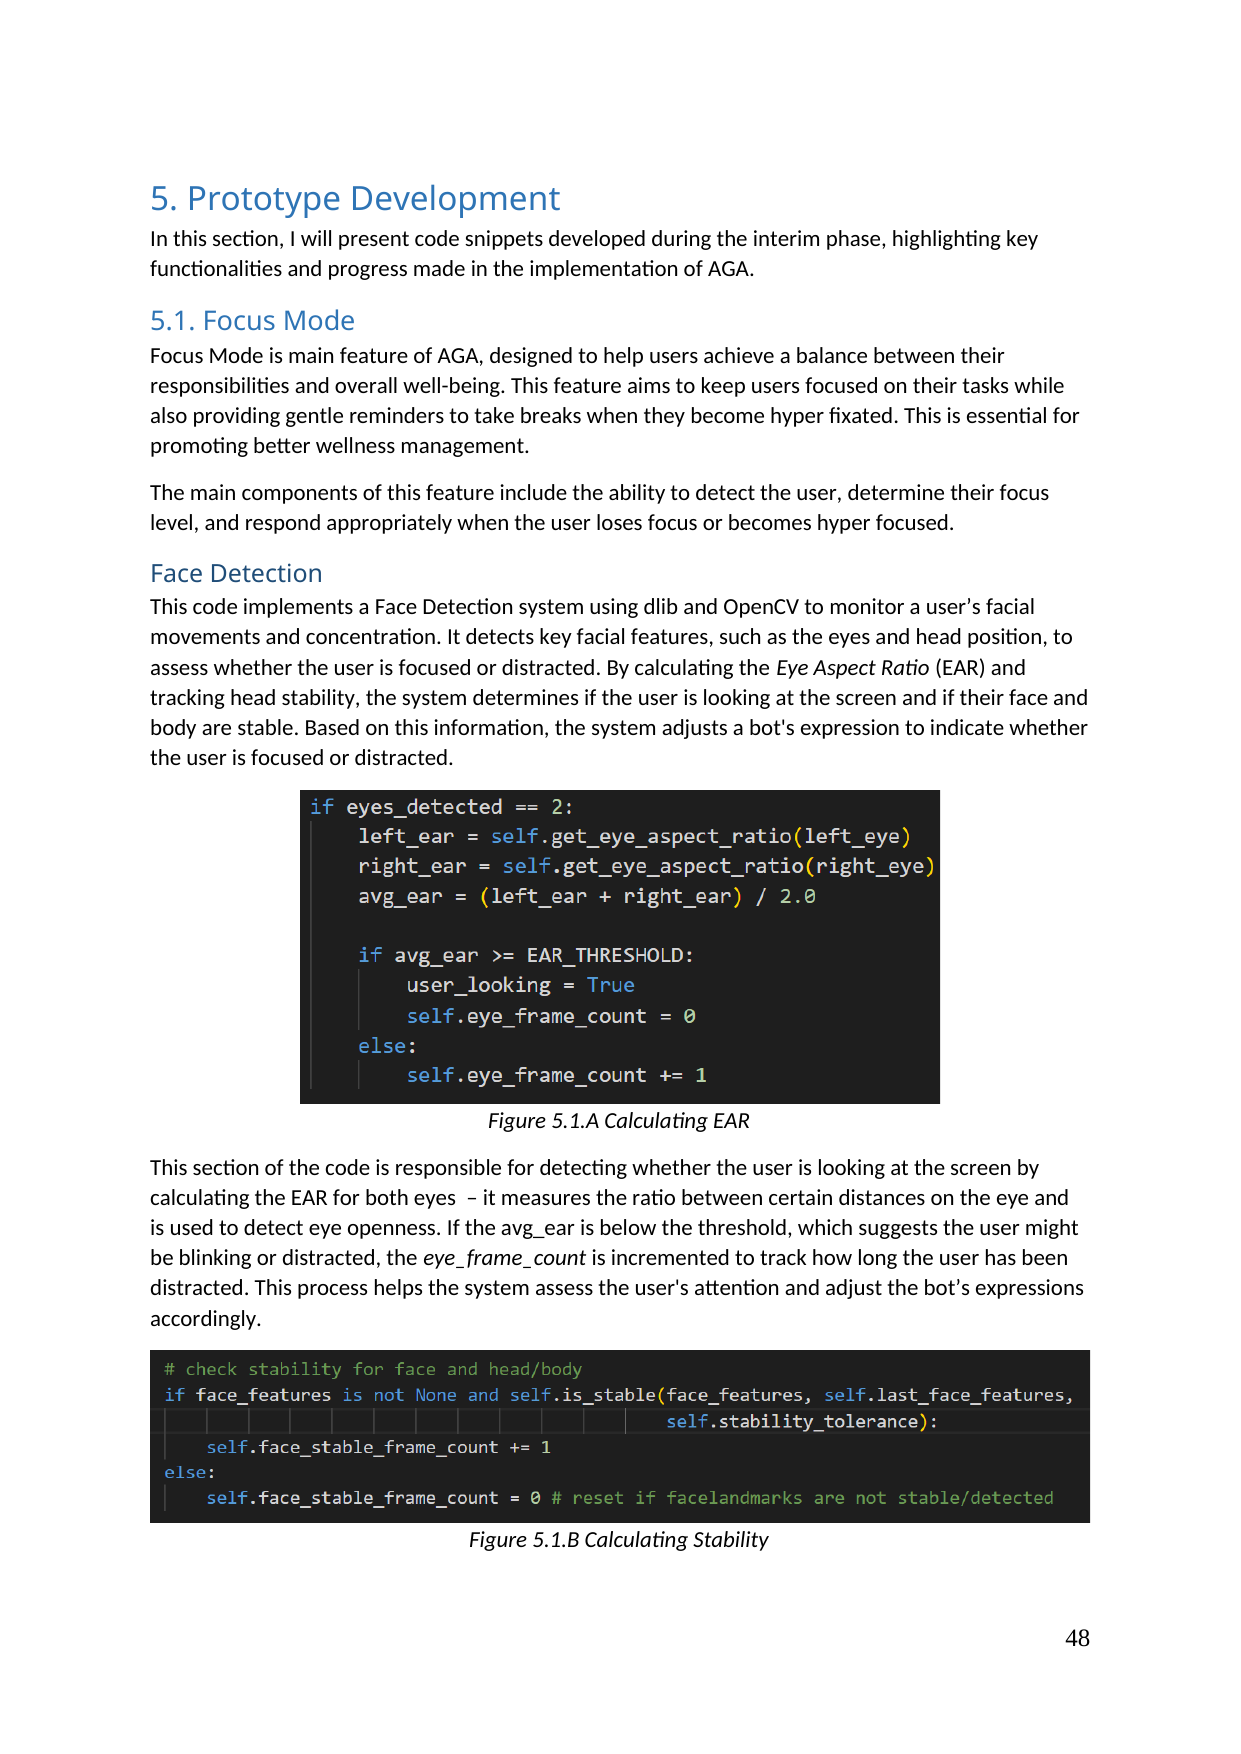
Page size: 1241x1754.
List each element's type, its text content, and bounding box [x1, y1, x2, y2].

text In this section, I will present code snippets developed during the interim phase, highlighting key functionalities and progress made in the implementation of AGA. [150, 224, 1090, 282]
picture [300, 790, 941, 1104]
text Figure 5.1.B Calculating Stability [150, 1523, 1090, 1553]
text This section of the code is responsible for detecting whether the user is looking at the screen by calculating the EAR for both eyes – it measures the ratio between certain distances on the eye and is used to detect eye openness. If the avg_ear is below the threshold, which suggests the user might be blinking or distracted, the eye_frame_count is incremented to track how long the user has been distracted. This process helps the system assess the user's attention and adjust the bot’s expressions accordingly. [150, 1153, 1090, 1332]
picture [150, 1350, 1091, 1523]
subtitle 5.1. Focus Mode [150, 301, 1090, 338]
text Focus Mode is main feature of AGA, designed to help users achieve a balance between their responsibilities and overall well-being. This feature aims to keep users focused on their tasks while also providing gentle reminders to take breaks when they become hyper fixated. This is essential for promoting better wellness management. [150, 341, 1090, 459]
text The main components of this feature include the ability to detect the user, determine their focus level, and respond appropriately when the user loses focus or becomes hyper focused. [150, 478, 1090, 537]
subtitle 5. Prototype Development [150, 175, 1090, 220]
text This code implements a Face Detection system using dlib and OpenCV to monitor a user’s facial movements and concentration. It detects key facial features, such as the eyes and head position, to assess whether the user is focused or distracted. By calculating the Eye Aspect Ratio (EAR) and tracking head stability, the system determines if the user is looking at the screen and if their face and body are stable. Based on this information, the system adjusts a bot's expression to indicate whether the user is focused or distracted. [150, 592, 1090, 771]
subtitle Face Detection [150, 555, 1090, 589]
